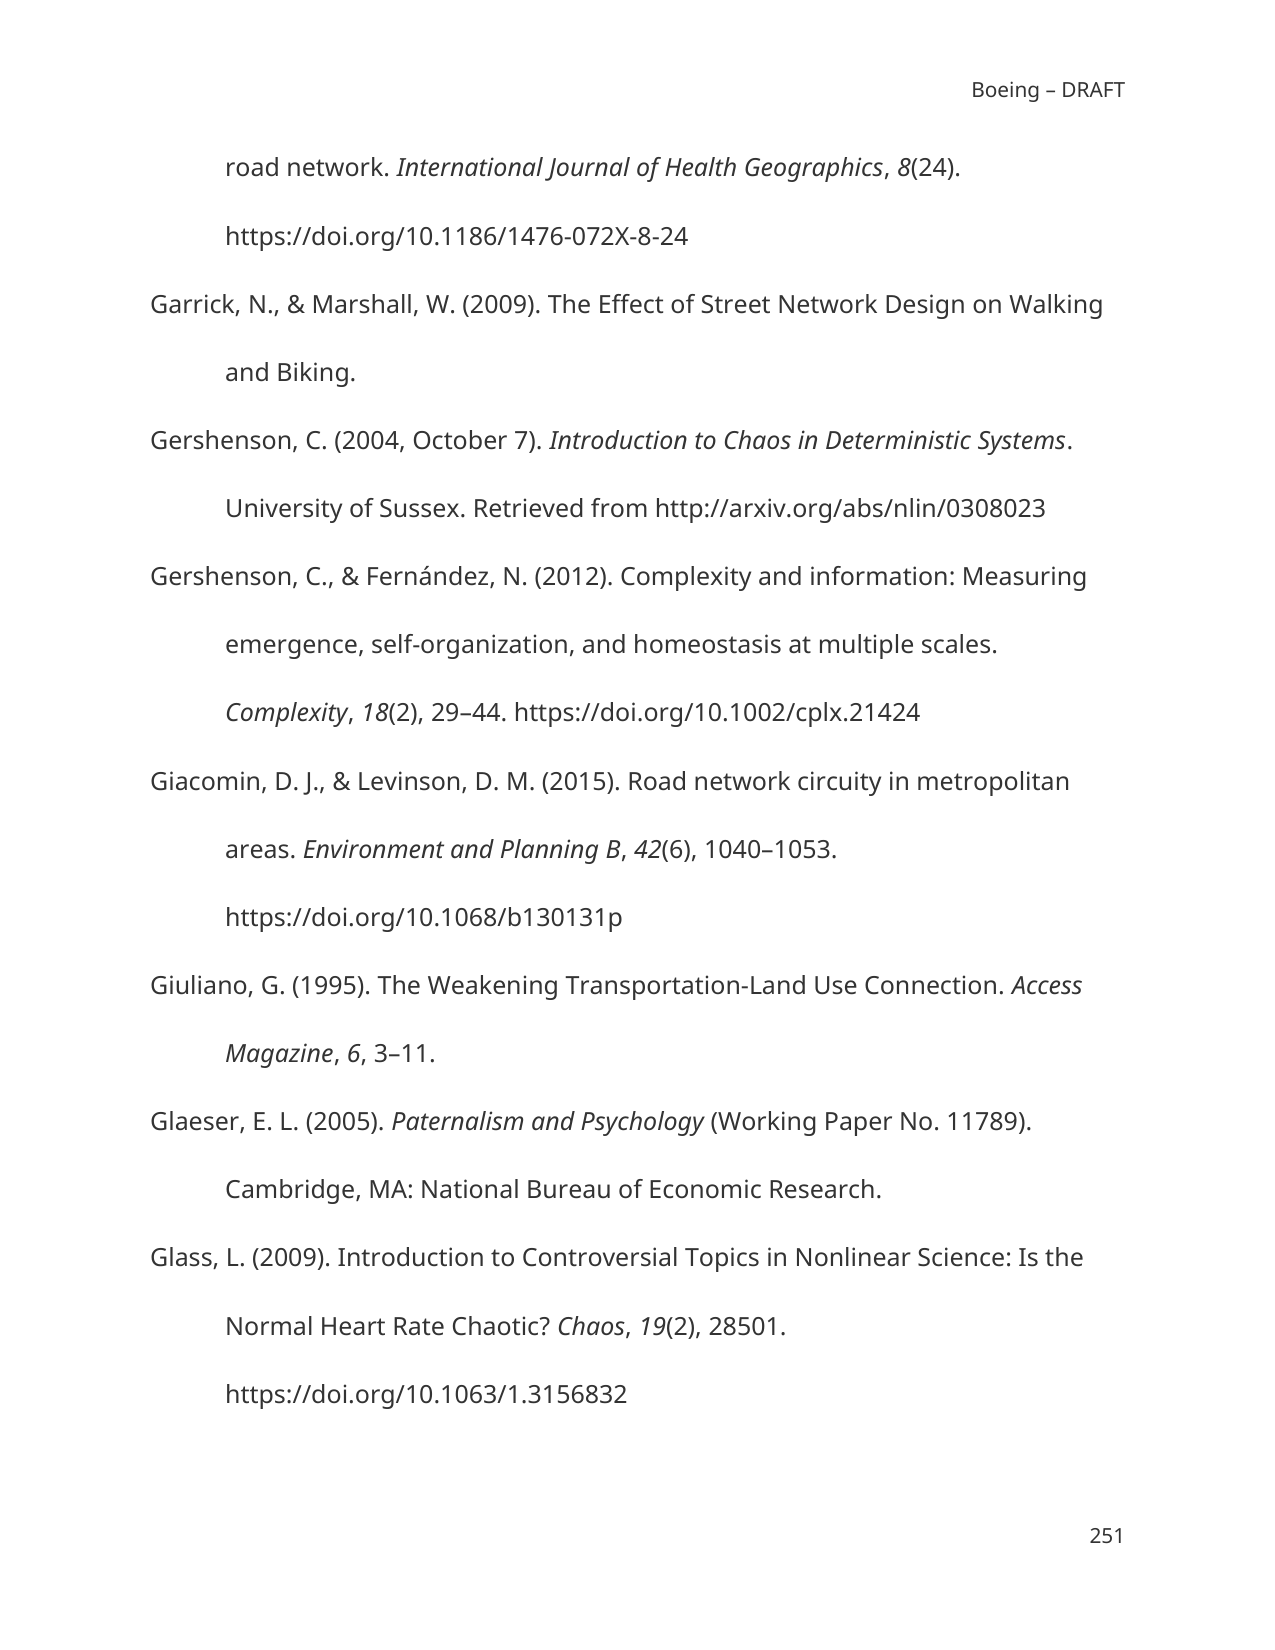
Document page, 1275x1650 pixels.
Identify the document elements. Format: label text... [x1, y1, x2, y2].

text Giacomin, D. J., & Levinson, D. M. (2015). Road network circuity in metropolitan areas. Environment and Planning B, 42(6), 1040–1053. https://doi.org/10.1068/b130131p [150, 763, 1125, 933]
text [150, 150, 1125, 252]
text Gershenson, C., & Fernández, N. (2012). Complexity and information: Measuring emergence, self-organization, and homeostasis at multiple scales. Complexity, 18(2), 29–44. https://doi.org/10.1002/cplx.21424 [150, 559, 1125, 729]
text Gershenson, C. (2004, October 7). Introduction to Chaos in Deterministic Systems. University of Sussex. Retrieved from http://arxiv.org/abs/nlin/0308023 [150, 422, 1125, 525]
text Glass, L. (2009). Introduction to Controversial Topics in Nonlinear Science: Is the Normal Heart Rate Chaotic? Chaos, 19(2), 28501. https://doi.org/10.1063/1.3156832 [150, 1240, 1125, 1410]
text Glaeser, E. L. (2005). Paternalism and Psychology (Working Paper No. 11789). Cambridge, MA: National Bureau of Economic Research. [150, 1104, 1125, 1206]
text Giuliano, G. (1995). The Weakening Transportation-Land Use Connection. Access Magazine, 6, 3–11. [150, 967, 1125, 1070]
text Garrick, N., & Marshall, W. (2009). The Effect of Street Network Design on Walking and Biking. [150, 286, 1125, 388]
